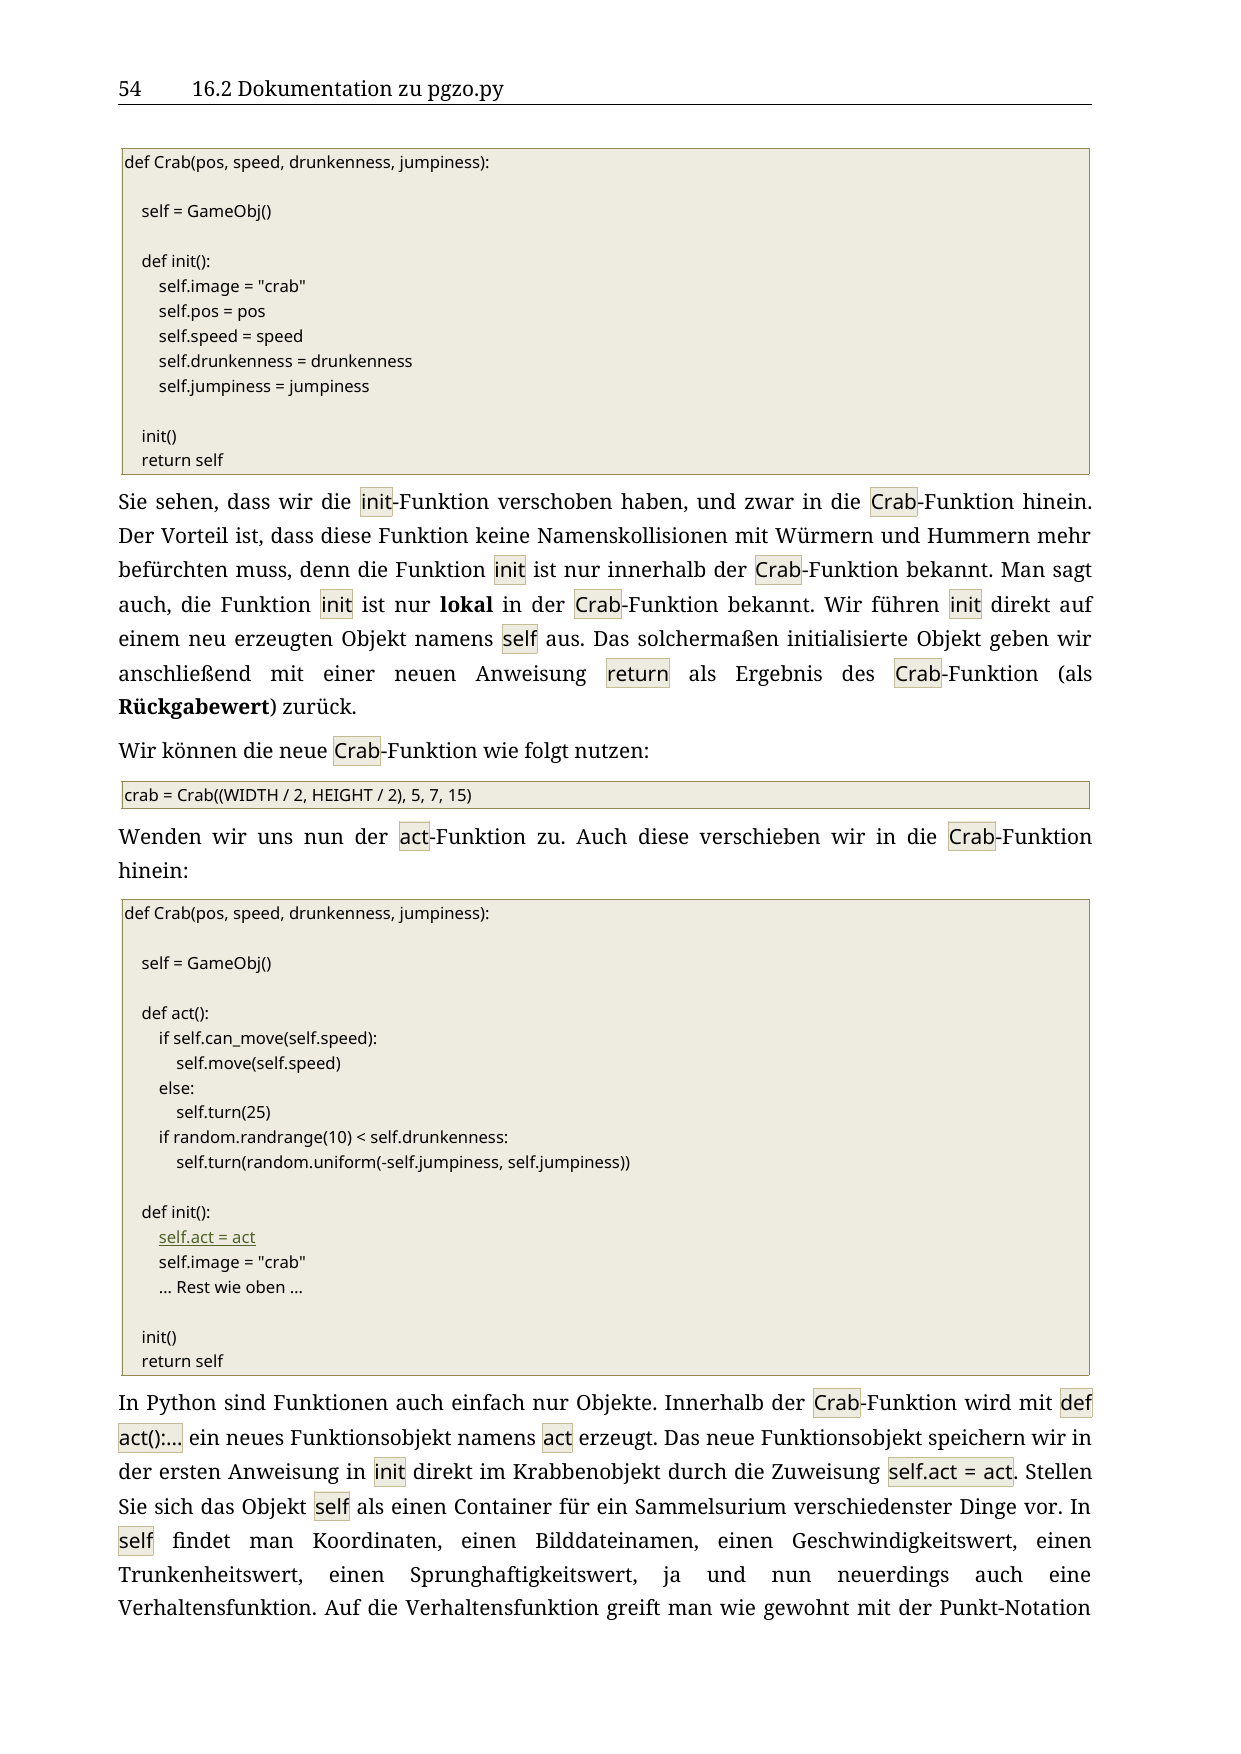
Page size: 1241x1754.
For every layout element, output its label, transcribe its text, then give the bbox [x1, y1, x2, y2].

text self.move(self.speed) [123, 1049, 1089, 1074]
text def init(): [123, 1198, 1089, 1223]
text def init(): [123, 247, 1089, 272]
text self.jumpiness = jumpiness [123, 372, 1089, 397]
text Wir können die neue Crab-Funktion wie folgt nutzen: [381, 736, 1092, 766]
text Wenden wir uns nun der act-Funktion zu. Auch diese verschieben wir in die Crab-Funktion hinein: [118, 821, 1092, 884]
text init() [123, 1323, 1089, 1347]
text Sie sehen, dass wir die init-Funktion verschoben haben, und zwar in die Crab-Funktion hinein. Der Vorteil ist, dass diese Funktion keine Namenskollisionen mit Würmern und Hummern mehr befürchten muss, denn die Funktion init ist nur innerhalb der Crab-Funktion bekannt. Man sagt auch, die Funktion init ist nur lokal in der Crab-Funktion bekannt. Wir führen init direkt auf einem neu erzeugten Objekt namens self aus. Das solchermaßen initialisierte Objekt geben wir anschließend mit einer neuen Anweisung return als Ergebnis des Crab-Funktion (als Rückgabewert) zurück. [118, 487, 1092, 721]
text def Crab(pos, speed, drunkenness, jumpiness): [123, 900, 1089, 924]
text if self.can_move(self.speed): [123, 1024, 1089, 1049]
text self.image = "crab" [123, 272, 1089, 297]
text self.turn(random.uniform(-self.jumpiness, self.jumpiness)) [123, 1148, 1089, 1173]
text self.drunkenness = drunkenness [123, 347, 1089, 372]
text return self [123, 446, 1089, 474]
text self.act = act [123, 1223, 1089, 1248]
text else: [123, 1074, 1089, 1098]
text self.speed = speed [123, 322, 1089, 347]
text self.turn(25) [123, 1098, 1089, 1123]
text crab = Crab((WIDTH / 2, HEIGHT / 2), 5, 7, 15) [123, 782, 1089, 808]
text if random.randrange(10) < self.drunkenness: [123, 1123, 1089, 1148]
text … Rest wie oben … [123, 1273, 1089, 1298]
text return self [123, 1347, 1089, 1375]
text self.pos = pos [123, 297, 1089, 322]
text init() [123, 422, 1089, 446]
text def act(): [123, 999, 1089, 1024]
text self = GameObj() [123, 949, 1089, 974]
text def Crab(pos, speed, drunkenness, jumpiness): [123, 149, 1089, 173]
text self = GameObj() [123, 197, 1089, 222]
text self.image = "crab" [123, 1248, 1089, 1273]
text Wir können die neue Crab-Funktion wie folgt nutzen: [118, 736, 333, 766]
